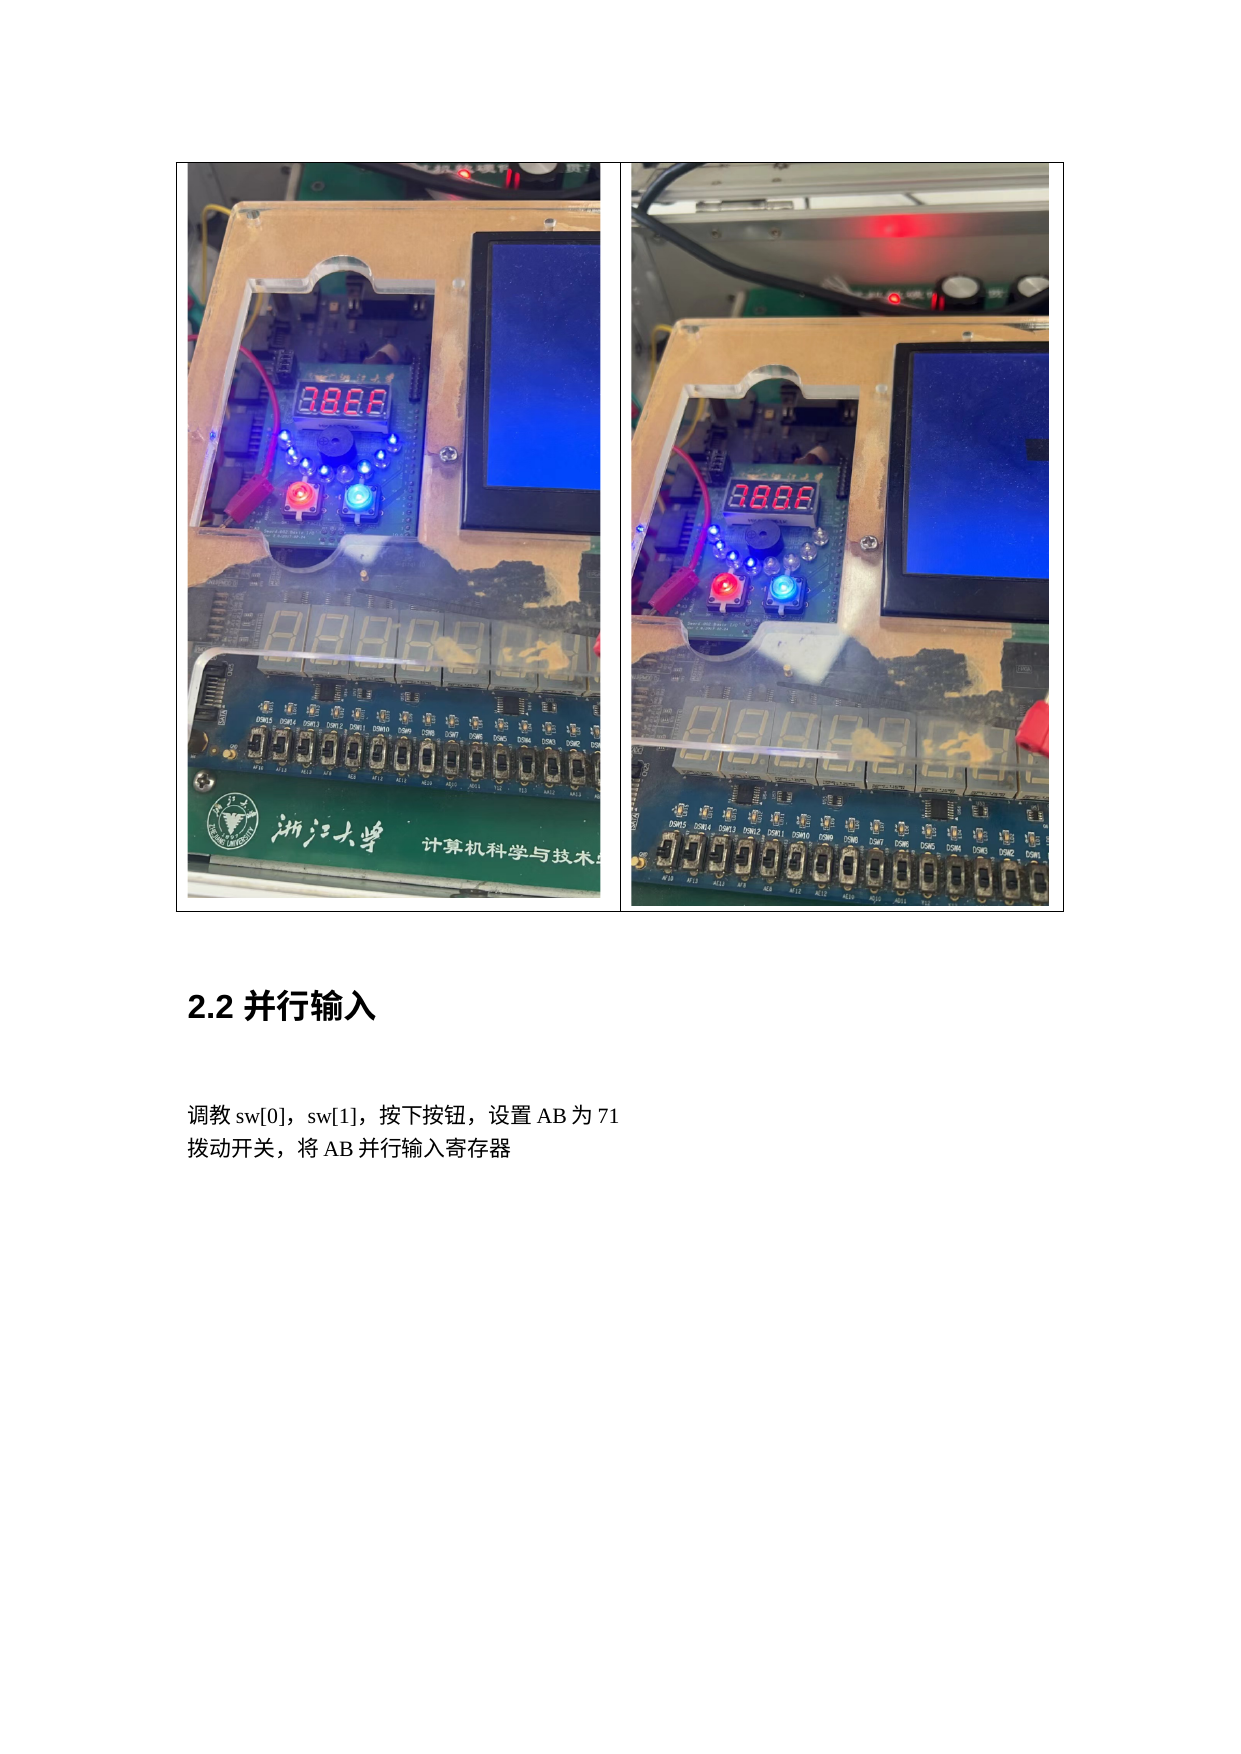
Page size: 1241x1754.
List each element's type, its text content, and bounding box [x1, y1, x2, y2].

text 拨动开关，将AB并行输入寄存器 [187, 1130, 1053, 1163]
picture [631, 163, 1049, 906]
table_header 循环模式 [177, 163, 620, 911]
subtitle 并行输入 [187, 971, 1053, 1036]
picture [187, 163, 601, 898]
table_header 非循环模式 [621, 163, 1063, 911]
text 调教sw[0]，sw[1]，按下按钮，设置AB为71 [187, 1098, 1053, 1130]
